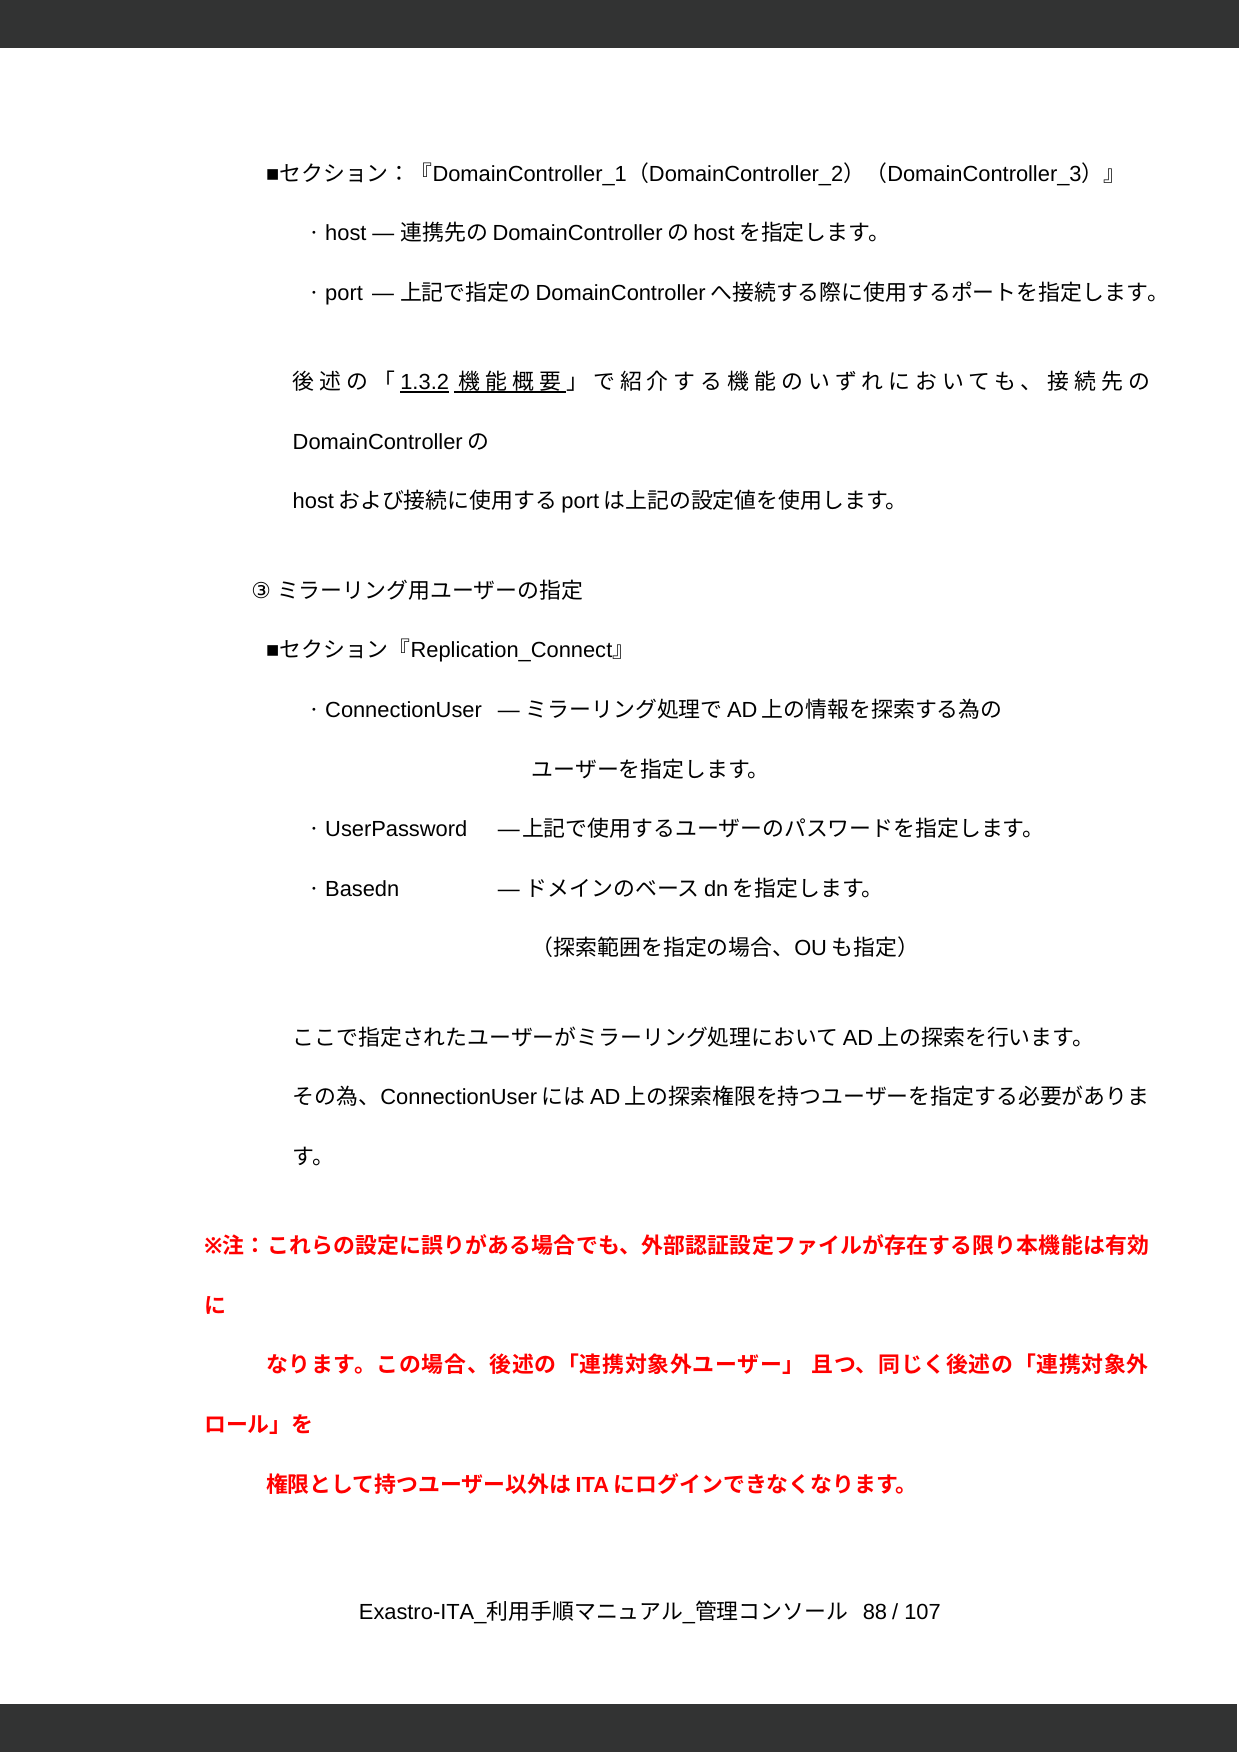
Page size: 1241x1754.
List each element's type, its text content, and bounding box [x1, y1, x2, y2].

subtitle ミラーリング用ユーザーの指定 [251, 559, 1152, 618]
list host ― 連携先のDomainControllerのhostを指定します。 [310, 201, 1152, 261]
picture [0, 0, 1239, 48]
text ■セクション『Replication_Connect』 [266, 618, 1152, 678]
text ■セクション：『DomainController_1（DomainController_2）（DomainController_3）』 [266, 142, 1152, 201]
text hostおよび接続に使用するportは上記の設定値を使用します。 [292, 469, 1152, 529]
text ※注：これらの設定に誤りがある場合でも、外部認証設定ファイルが存在する限り本機能は有効に [204, 1214, 1152, 1333]
text ここで指定されたユーザーがミラーリング処理においてAD上の探索を行います。 [292, 1006, 1152, 1065]
list 権限として持つユーザー以外はITAにログインできなくなります。 [233, 1453, 1152, 1512]
picture [0, 1704, 1237, 1752]
list port ― 上記で指定のDomainControllerへ接続する際に使用するポートを指定します。 [310, 261, 1152, 321]
text その為、ConnectionUserにはAD上の探索権限を持つユーザーを指定する必要があります。 [292, 1065, 1152, 1184]
text （探索範囲を指定の場合、OUも指定） [325, 916, 1152, 976]
list Basedn ― ドメインのベースdnを指定します。 [310, 857, 1152, 916]
text 後述の「1.3.2機能概要」で紹介する機能のいずれにおいても、接続先のDomainControllerの [292, 350, 1152, 469]
text なります。この場合、後述の「連携対象外ユーザー」 且つ、同じく後述の「連携対象外ロール」を [204, 1333, 1152, 1453]
list ConnectionUser ― ミラーリング処理でAD上の情報を探索する為の [310, 678, 1152, 738]
list UserPassword ― 上記で使用するユーザーのパスワードを指定します。 [310, 797, 1152, 857]
text ユーザーを指定します。 [325, 738, 1152, 797]
